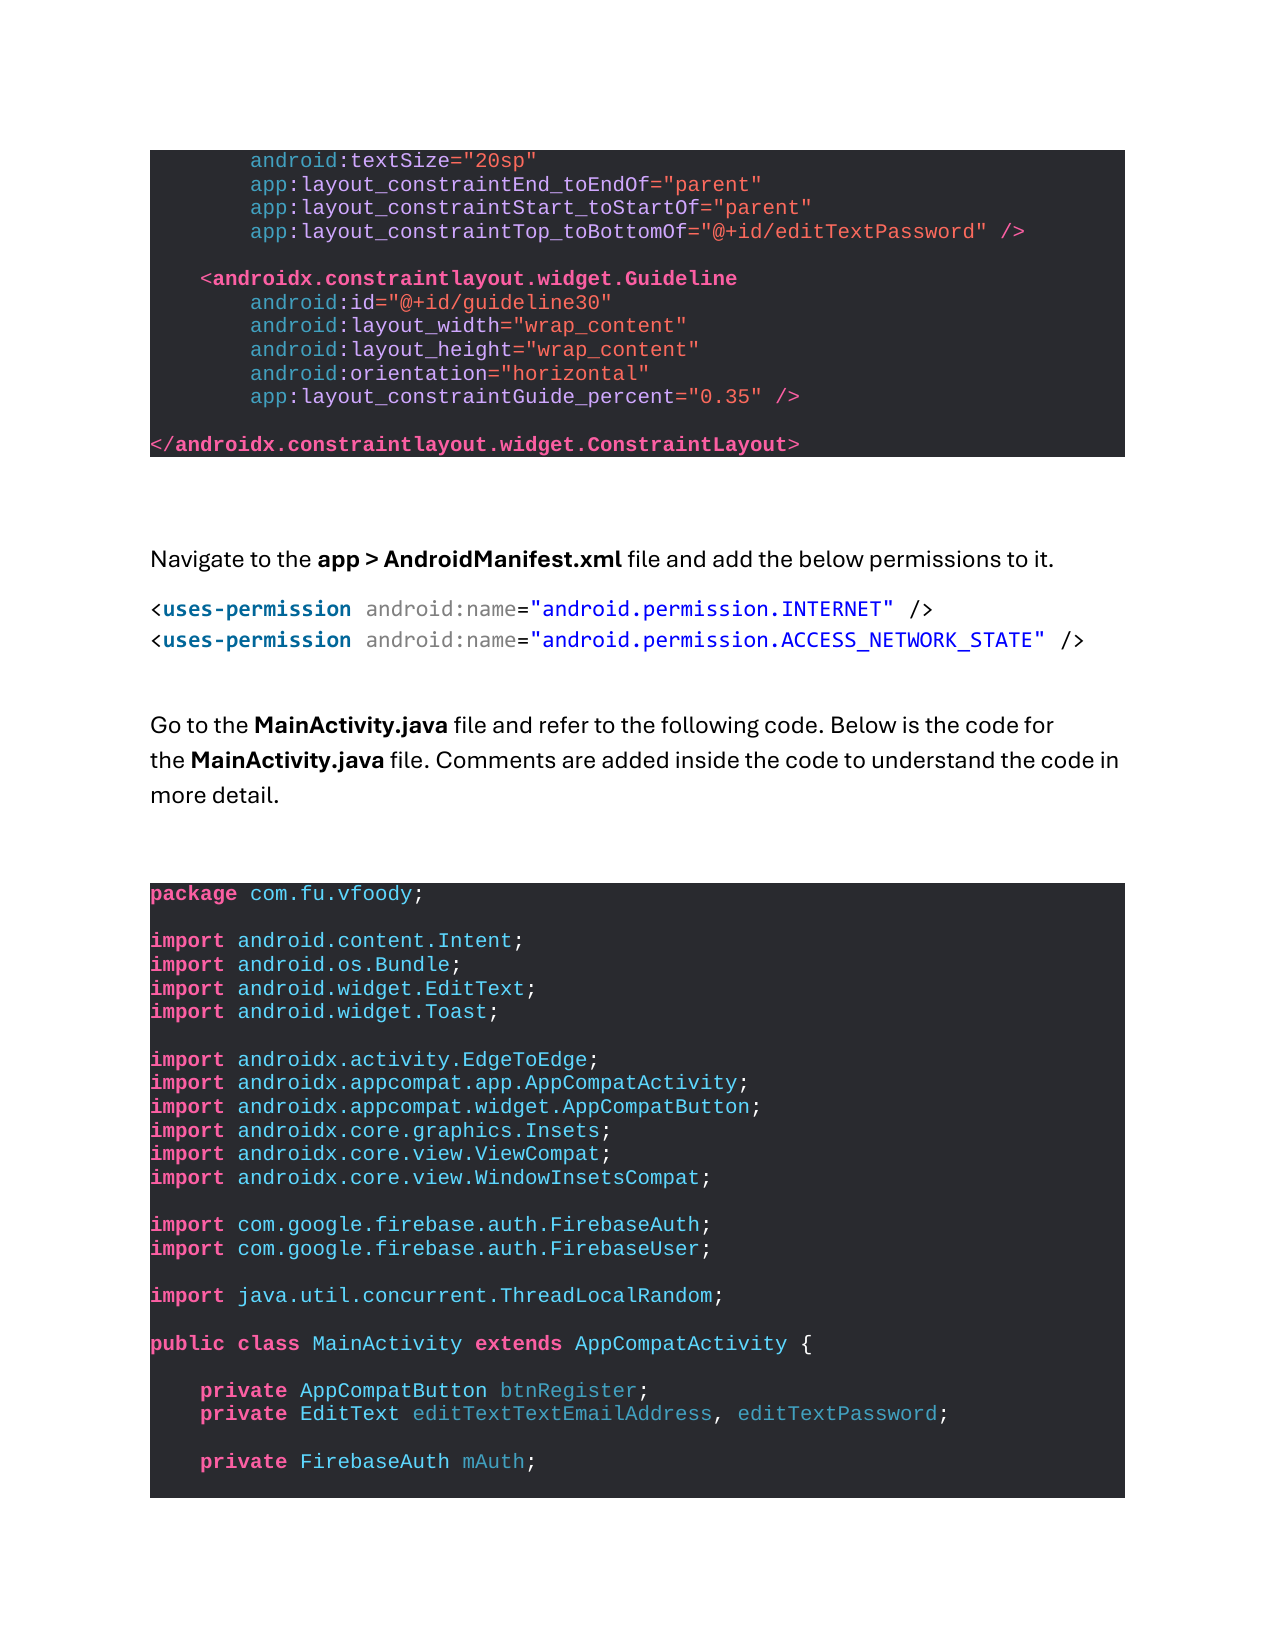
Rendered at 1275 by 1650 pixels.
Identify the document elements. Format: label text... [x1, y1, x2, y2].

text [150, 150, 1125, 457]
text Navigate to the app > AndroidManifest.xml file and add the below permissions to it. [150, 544, 1125, 574]
text <uses-permission android:name="android.permission.INTERNET" /> [150, 596, 1125, 623]
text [150, 883, 1125, 1498]
text Go to the MainActivity.java file and refer to the following code. Below is the code for the MainActivity.java file. Comments are added inside the code to understand the code in more detail. [150, 710, 1125, 810]
text <uses-permission android:name="android.permission.ACCESS_NETWORK_STATE" /> [150, 627, 1125, 654]
